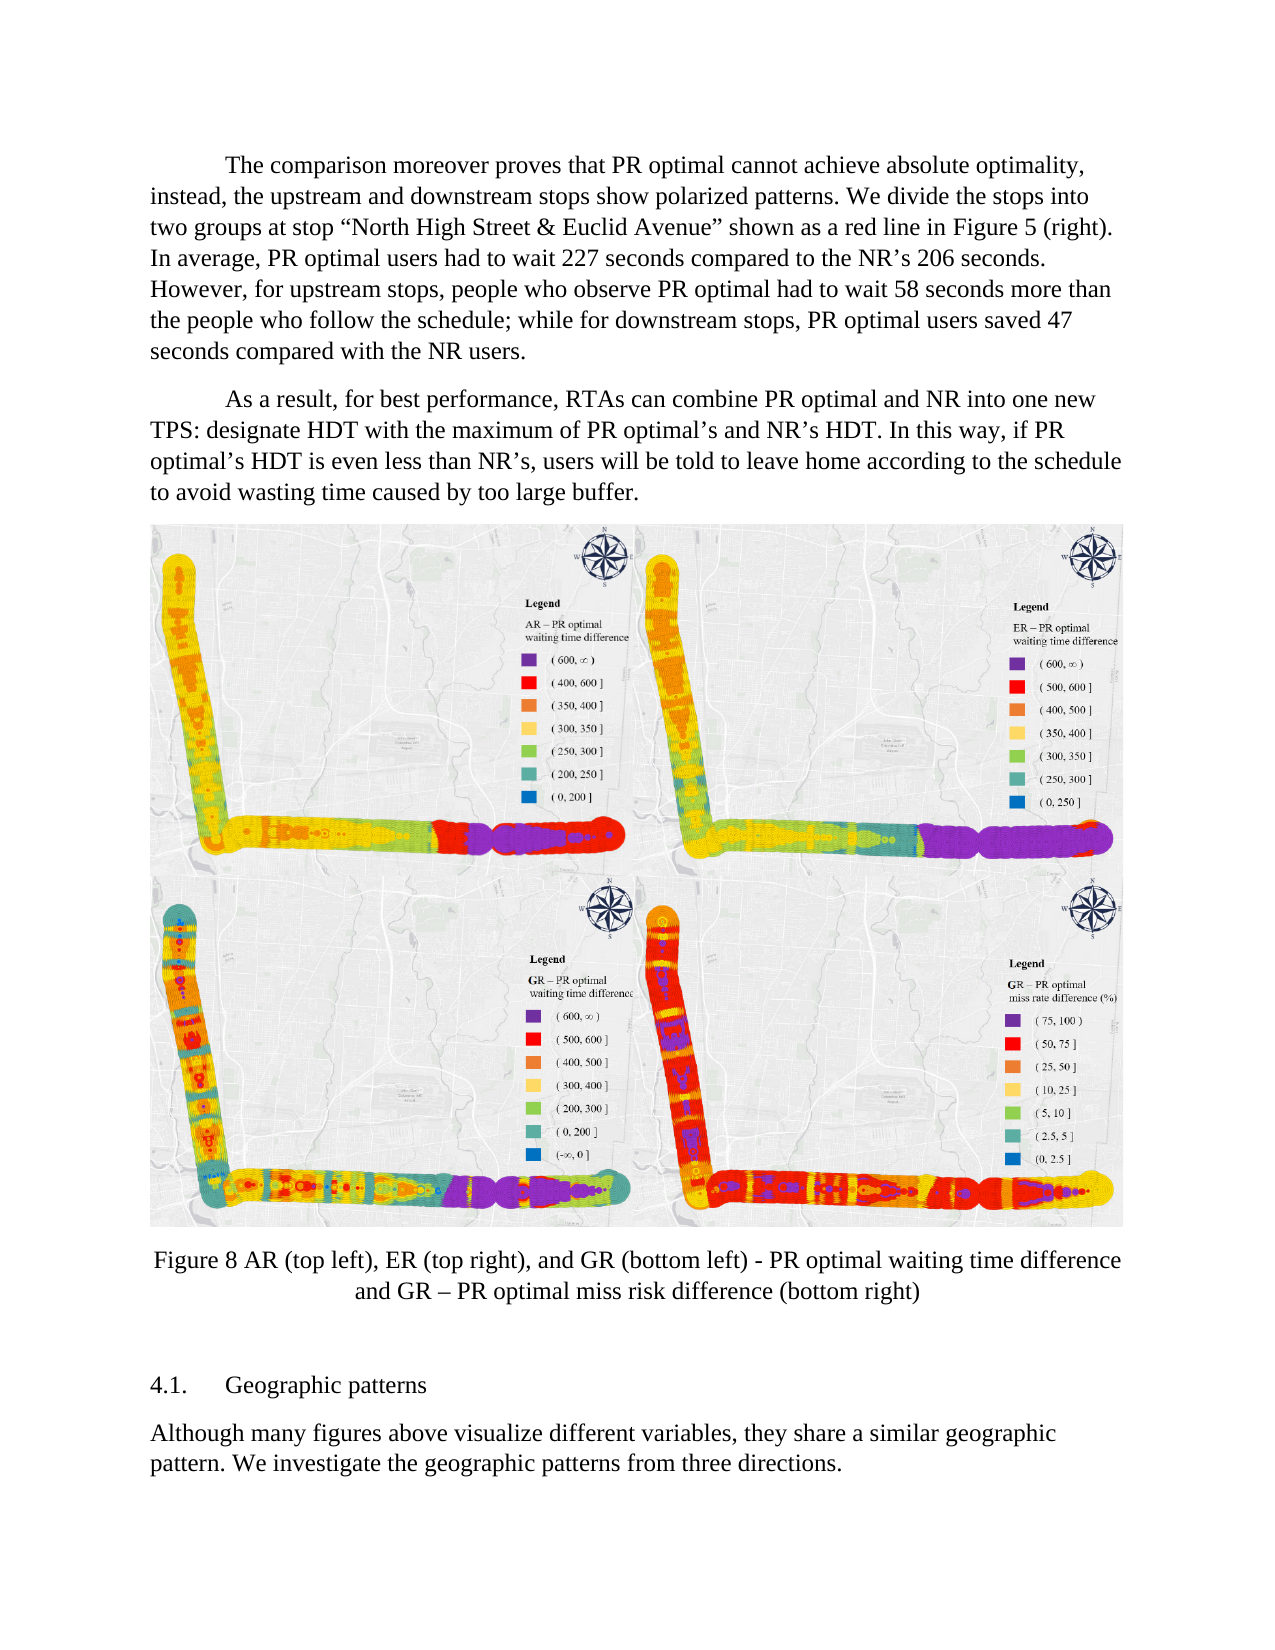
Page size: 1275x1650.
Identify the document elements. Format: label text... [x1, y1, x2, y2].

text Although many figures above visualize different variables, they share a similar geographic pattern. We investigate the geographic patterns from three directions. [150, 1418, 1125, 1477]
text As a result, for best performance, RTAs can combine PR optimal and NR into one new TPS: designate HDT with the maximum of PR optimal’s and NR’s HDT. In this way, if PR optimal’s HDT is even less than NR’s, users will be told to leave home according to the schedule to avoid wasting time caused by too large buffer. [150, 384, 1125, 506]
list Geographic patterns [150, 1371, 1125, 1399]
picture [150, 524, 1124, 1227]
